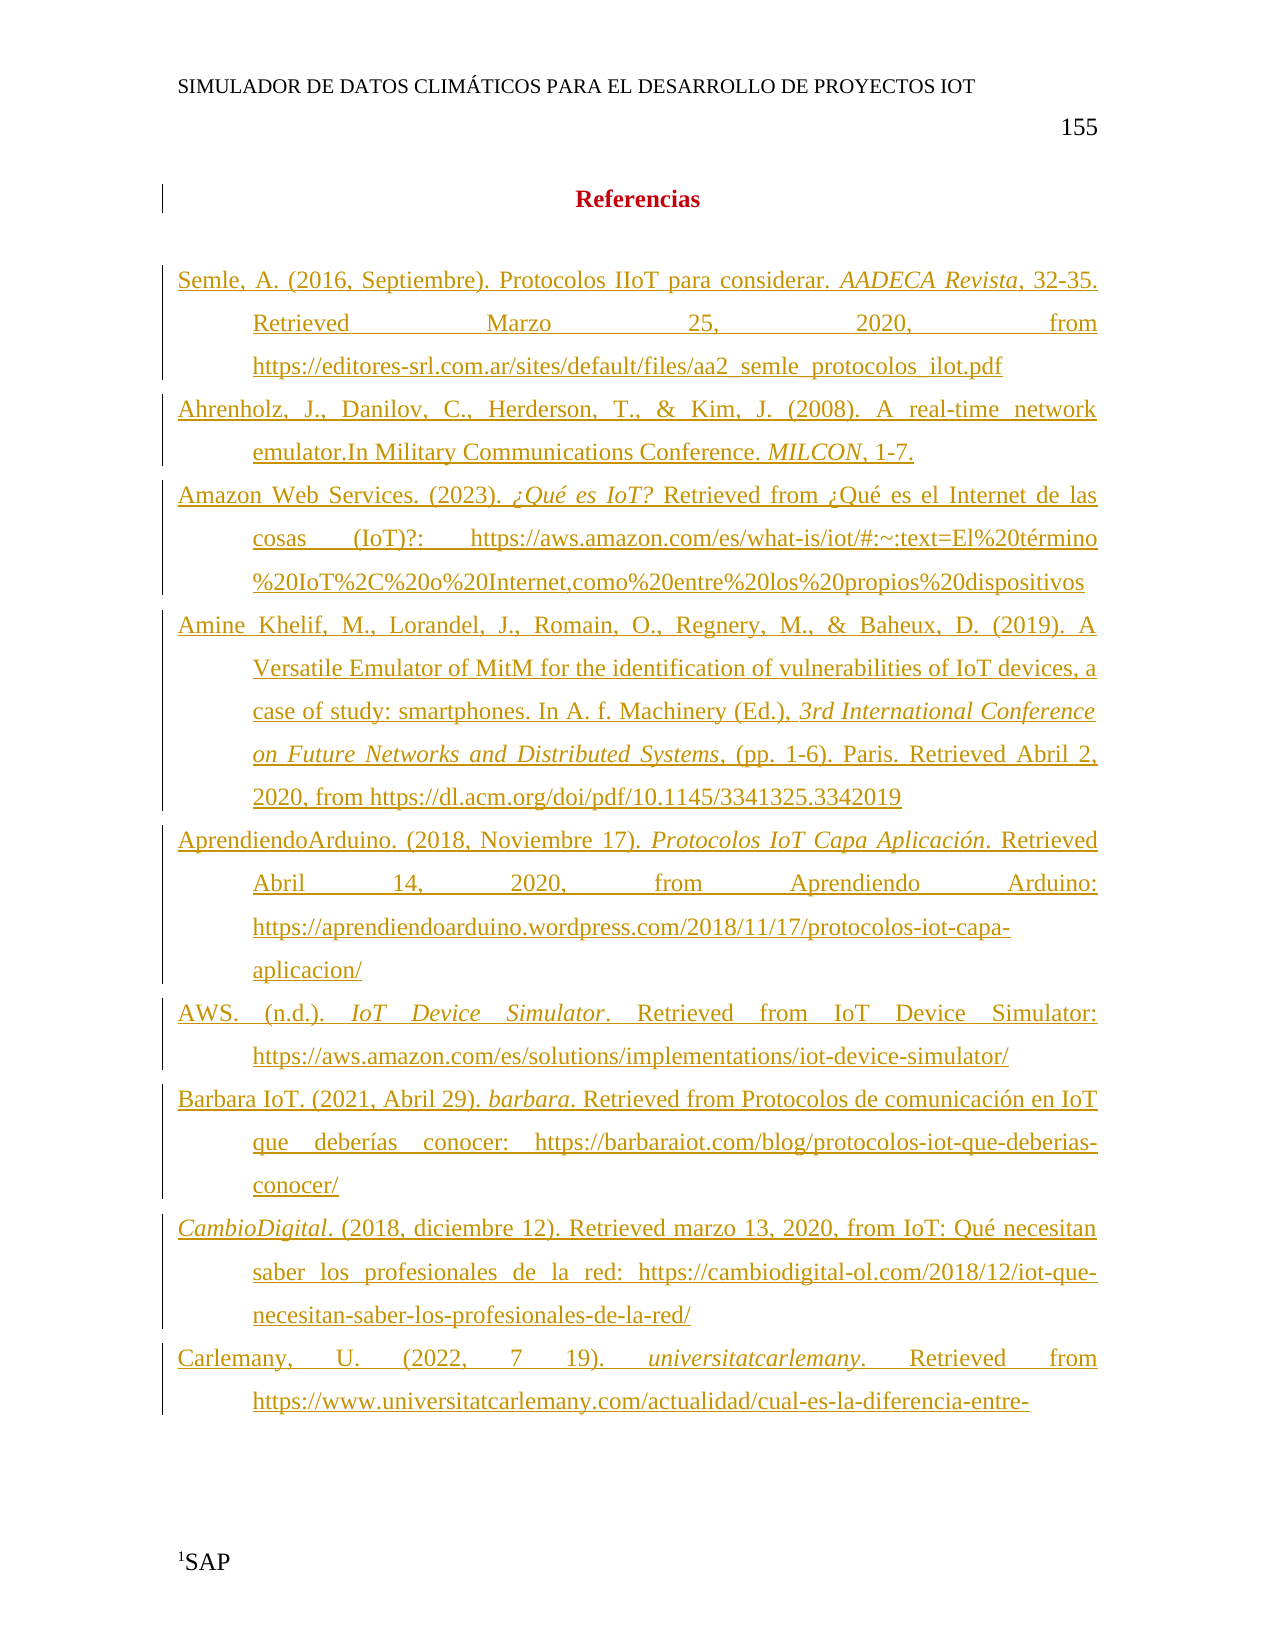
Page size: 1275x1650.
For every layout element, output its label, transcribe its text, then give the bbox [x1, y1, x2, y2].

subtitle Referencias [177, 184, 1098, 213]
